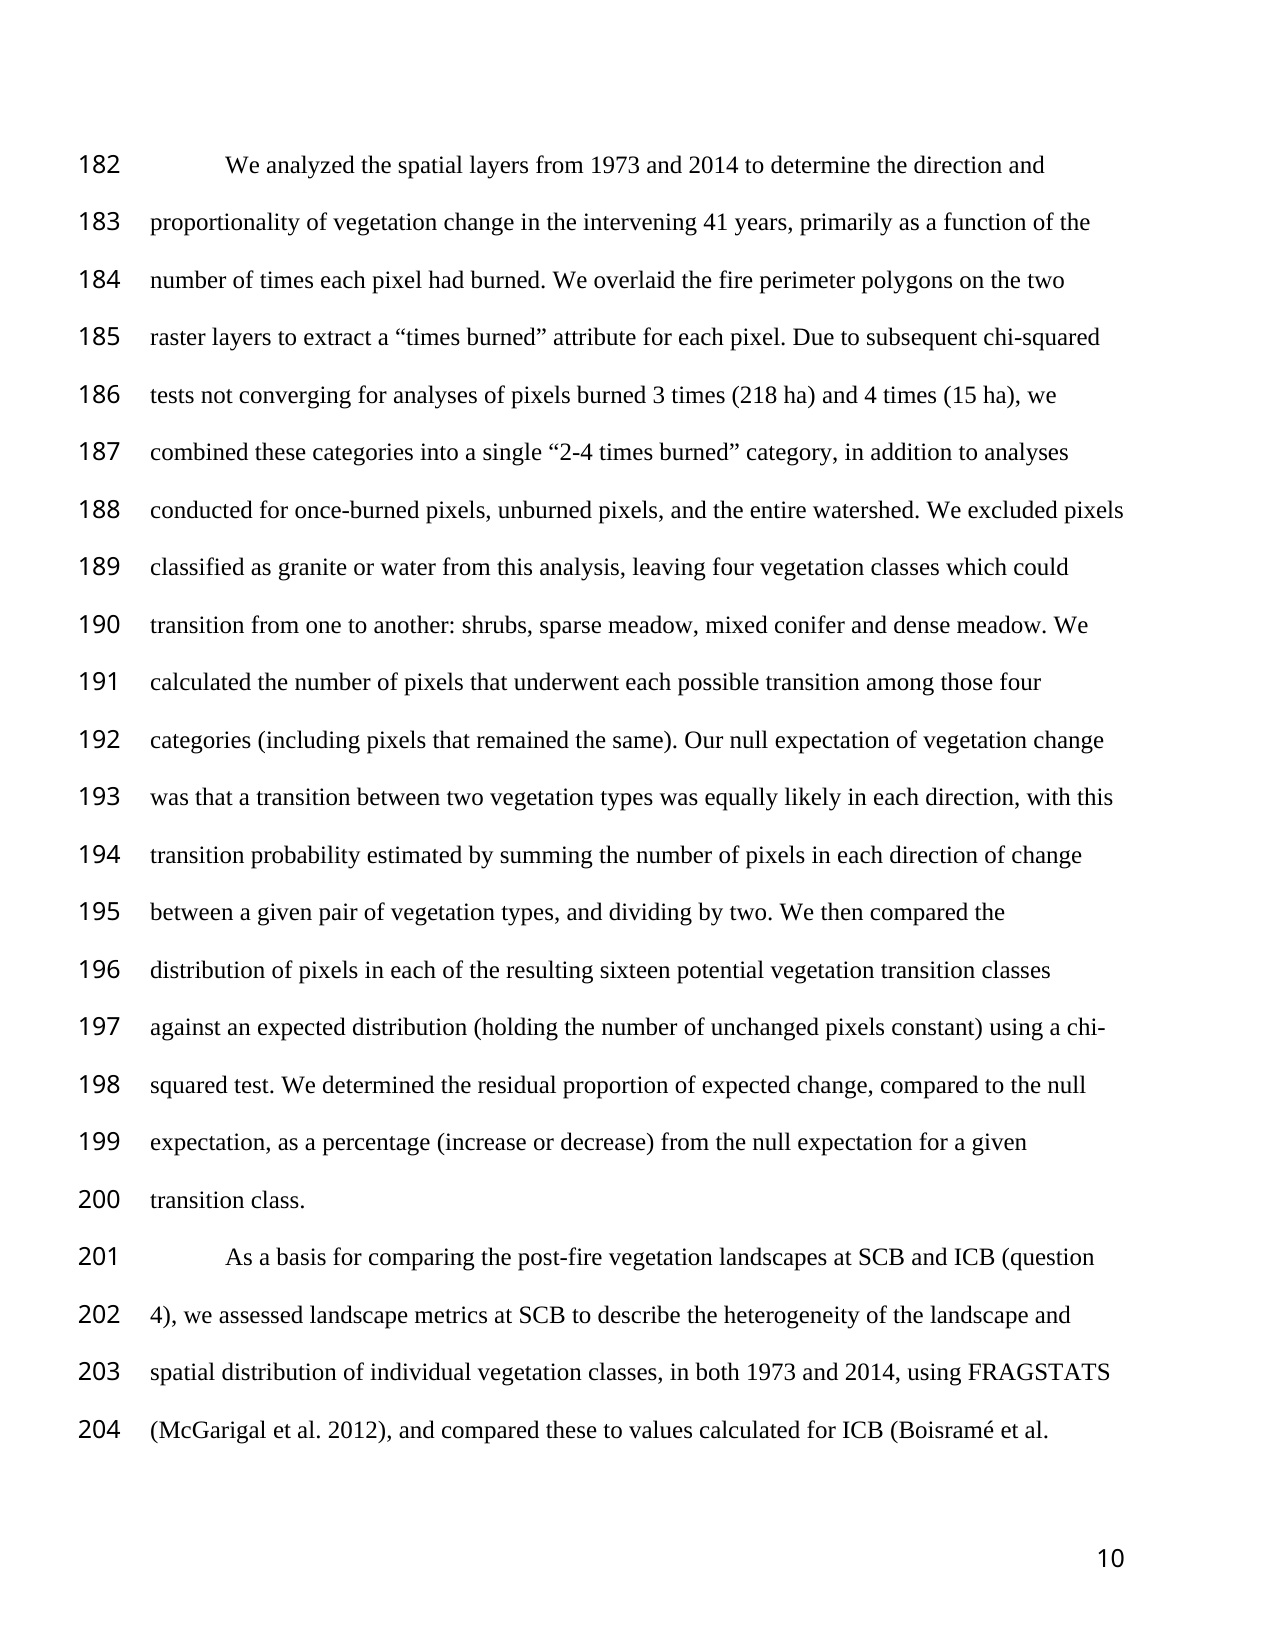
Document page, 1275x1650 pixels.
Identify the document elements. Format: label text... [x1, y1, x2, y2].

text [150, 1242, 1125, 1444]
text We analyzed the spatial layers from 1973 and 2014 to determine the direction and proportionality of vegetation change in the intervening 41 years, primarily as a function of the number of times each pixel had burned. We overlaid the fire perimeter polygons on the two raster layers to extract a “times burned” attribute for each pixel. Due to subsequent chi-squared tests not converging for analyses of pixels burned 3 times (218 ha) and 4 times (15 ha), we combined these categories into a single “2-4 times burned” category, in addition to analyses conducted for once-burned pixels, unburned pixels, and the entire watershed. We excluded pixels classified as granite or water from this analysis, leaving four vegetation classes which could transition from one to another: shrubs, sparse meadow, mixed conifer and dense meadow. We calculated the number of pixels that underwent each possible transition among those four categories (including pixels that remained the same). Our null expectation of vegetation change was that a transition between two vegetation types was equally likely in each direction, with this transition probability estimated by summing the number of pixels in each direction of change between a given pair of vegetation types, and dividing by two. We then compared the distribution of pixels in each of the resulting sixteen potential vegetation transition classes against an expected distribution (holding the number of unchanged pixels constant) using a chi-squared test. We determined the residual proportion of expected change, compared to the null expectation, as a percentage (increase or decrease) from the null expectation for a given transition class. [150, 150, 1125, 1214]
